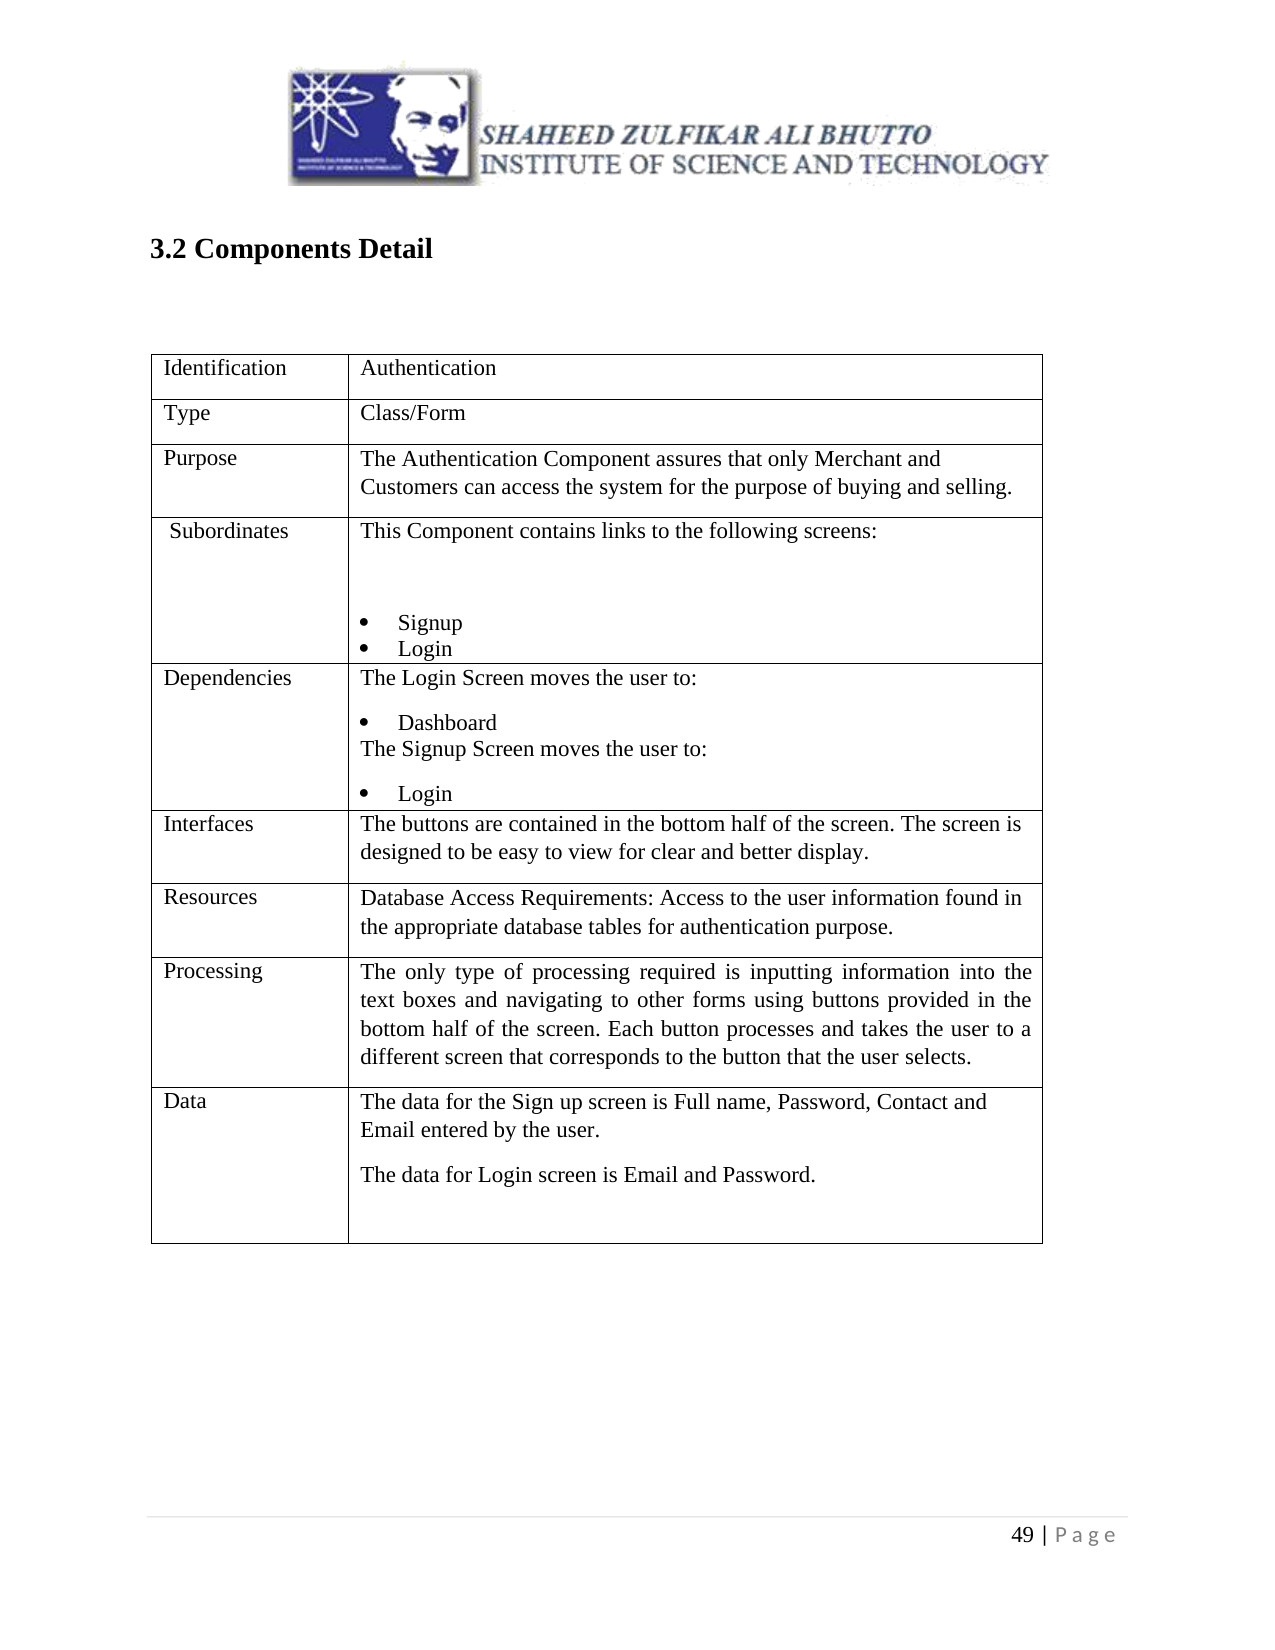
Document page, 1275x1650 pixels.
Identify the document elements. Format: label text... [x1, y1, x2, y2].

table_header Identification [152, 355, 348, 399]
table_cell Interfaces [152, 811, 348, 883]
table_cell Data [152, 1088, 348, 1243]
table_cell The Login Screen moves the user to: Dashboard The Signup Screen moves the user to: Login [349, 664, 1042, 809]
table_cell This Component contains links to the following screens: Signup Login [349, 518, 1042, 663]
table_cell The only type of processing required is inputting information into the text boxes and navigating to other forms using buttons provided in the bottom half of the screen. Each button processes and takes the user to a different screen that corresponds to the button that the user selects. [349, 958, 1042, 1087]
subtitle Components Detail [150, 232, 1210, 265]
table_cell Processing [152, 958, 348, 1087]
table_cell Class/Form [349, 400, 1042, 444]
table_cell Database Access Requirements: Access to the user information found in the appropriate database tables for authentication purpose. [349, 884, 1042, 957]
table_cell Subordinates [152, 518, 348, 663]
table_cell Type [152, 400, 348, 444]
table_cell The Authentication Component assures that only Merchant and Customers can access the system for the purpose of buying and selling. [349, 445, 1042, 517]
table_cell The data for the Sign up screen is Full name, Password, Contact and Email entered by the user. The data for Login screen is Email and Password. [349, 1088, 1042, 1243]
table_cell Purpose [152, 445, 348, 517]
table_cell Dependencies [152, 664, 348, 809]
table_cell The buttons are contained in the bottom half of the screen. The screen is designed to be easy to view for clear and better display. [349, 811, 1042, 883]
table_header Authentication [349, 355, 1042, 399]
table_cell Resources [152, 884, 348, 957]
picture [287, 60, 1050, 186]
